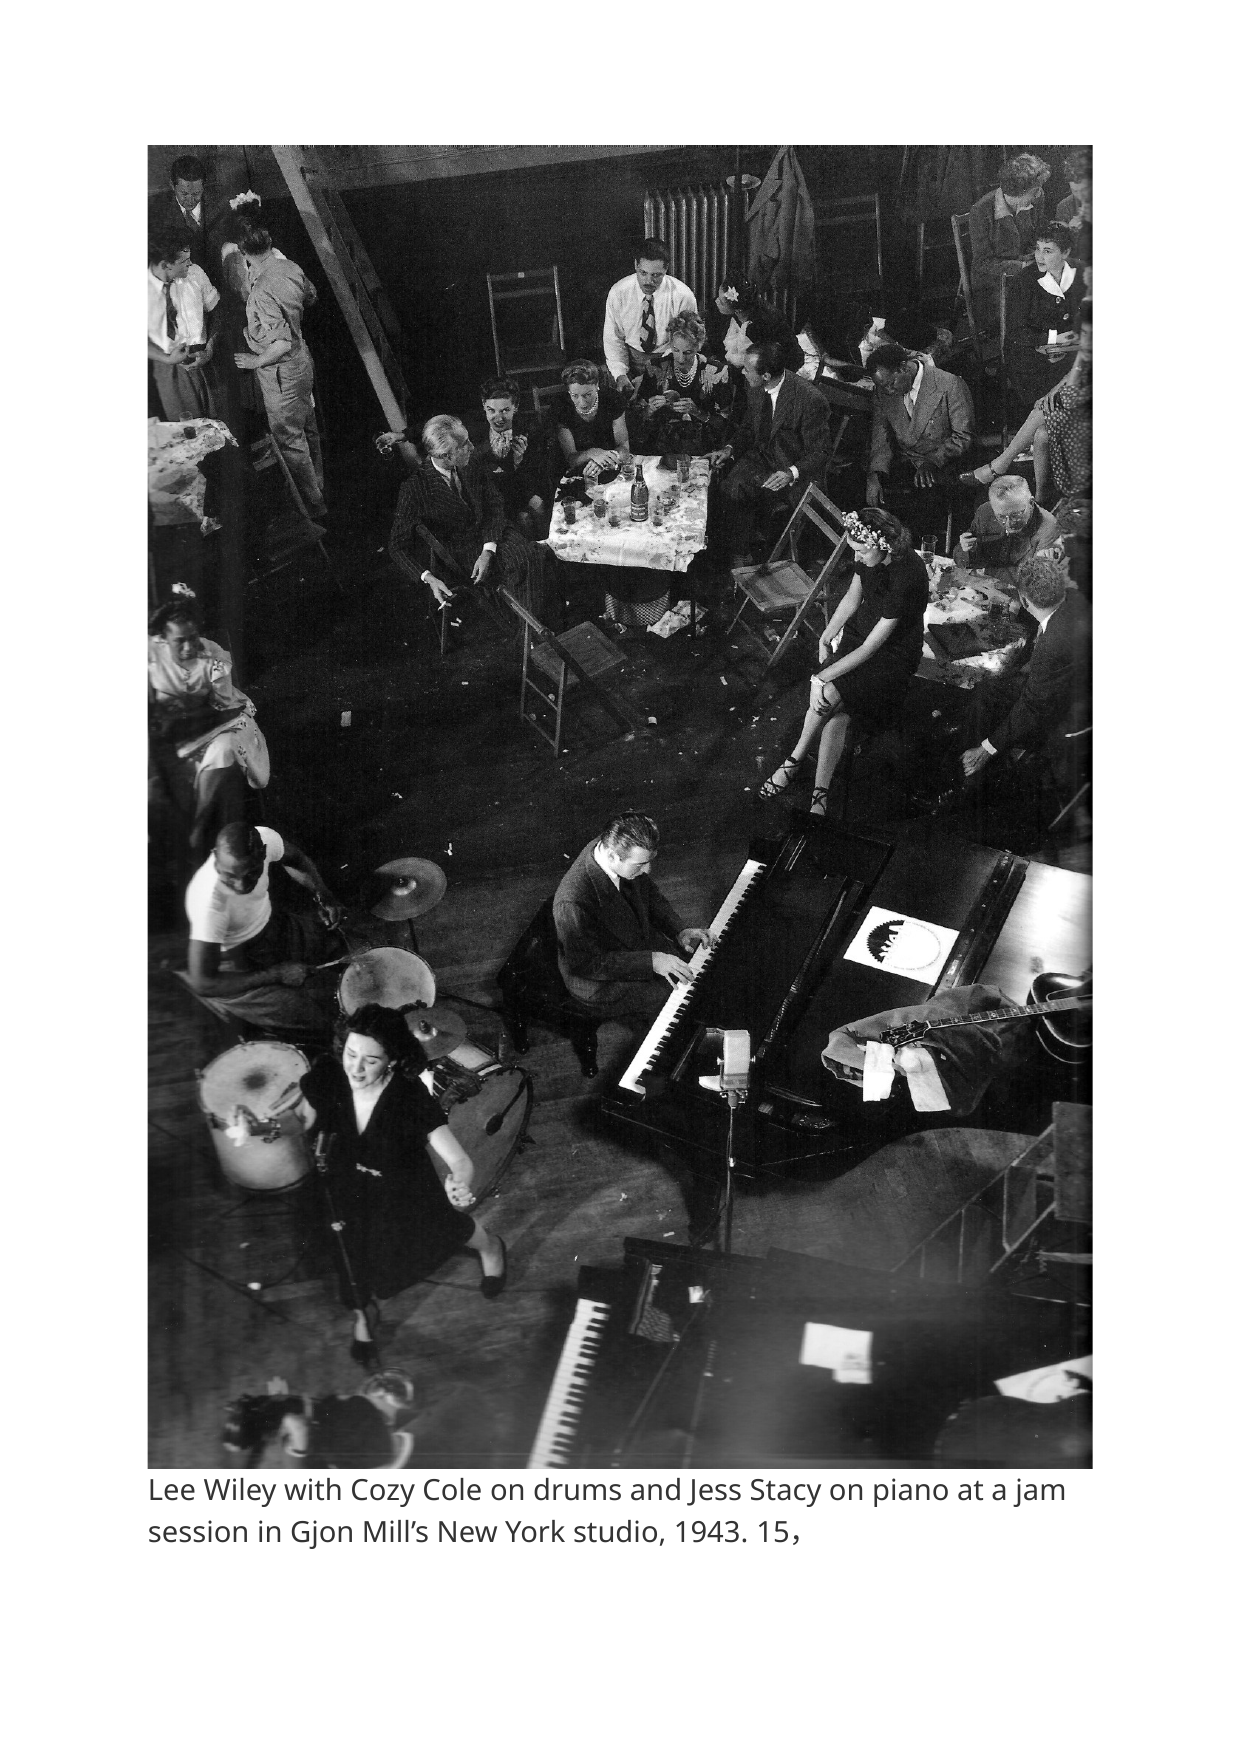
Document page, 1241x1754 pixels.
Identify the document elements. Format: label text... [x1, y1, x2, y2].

picture [147, 145, 1093, 1469]
